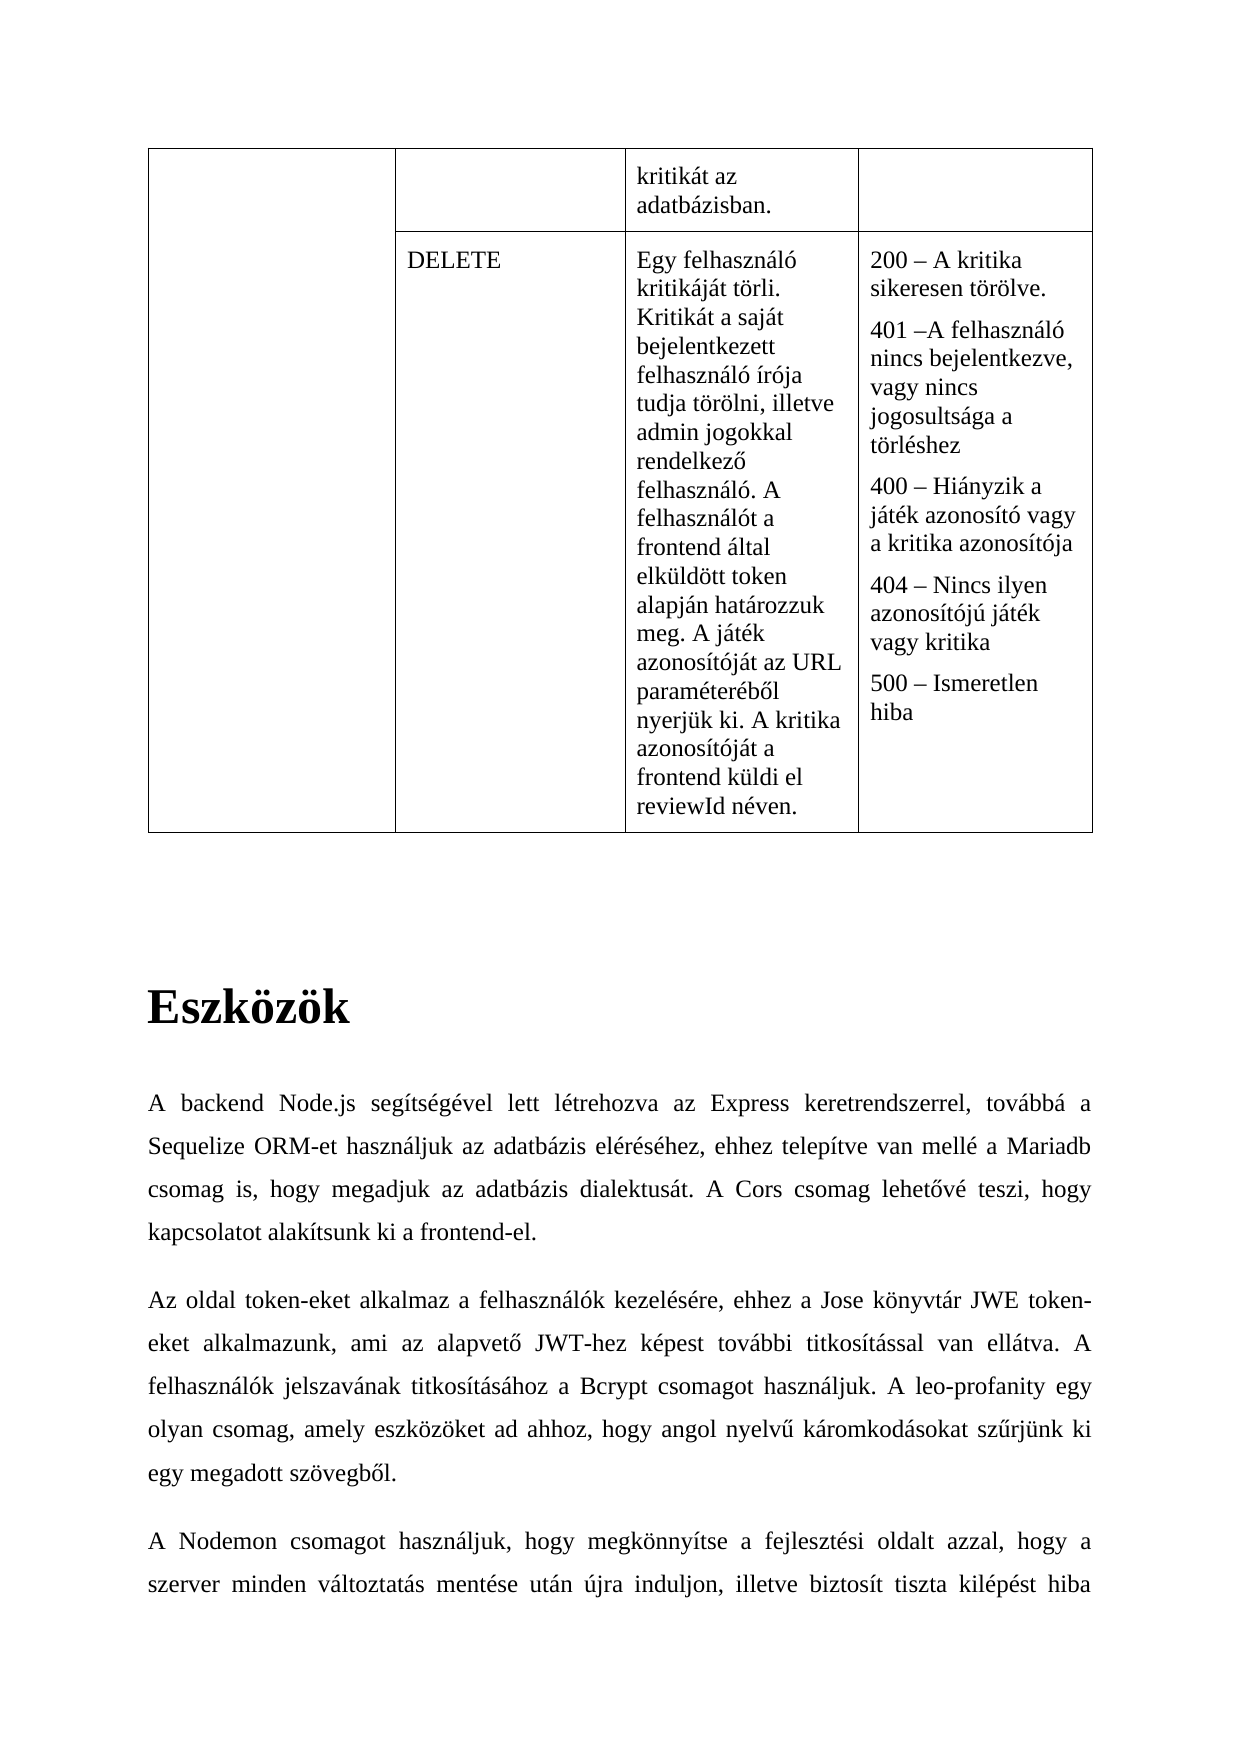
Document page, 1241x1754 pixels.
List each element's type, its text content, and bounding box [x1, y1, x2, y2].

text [148, 1526, 1093, 1598]
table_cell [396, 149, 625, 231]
text A backend Node.js segítségével lett létrehozva az Express keretrendszerrel, továbbá a Sequelize ORM-et használjuk az adatbázis eléréséhez, ehhez telepítve van mellé a Mariadb csomag is, hogy megadjuk az adatbázis dialektusát. A Cors csomag lehetővé teszi, hogy kapcsolatot alakítsunk ki a frontend-el. [148, 1088, 1093, 1246]
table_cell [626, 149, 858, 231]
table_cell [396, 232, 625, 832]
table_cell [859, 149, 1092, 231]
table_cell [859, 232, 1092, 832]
text Az oldal token-eket alkalmaz a felhasználók kezelésére, ehhez a Jose könyvtár JWE token-eket alkalmazunk, ami az alapvető JWT-hez képest további titkosítással van ellátva. A felhasználók jelszavának titkosításához a Bcrypt csomagot használjuk. A leo-profanity egy olyan csomag, amely eszközöket ad ahhoz, hogy angol nyelvű káromkodásokat szűrjünk ki egy megadott szövegből. [148, 1285, 1093, 1486]
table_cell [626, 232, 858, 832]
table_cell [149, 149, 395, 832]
subtitle Eszközök [148, 976, 1093, 1034]
